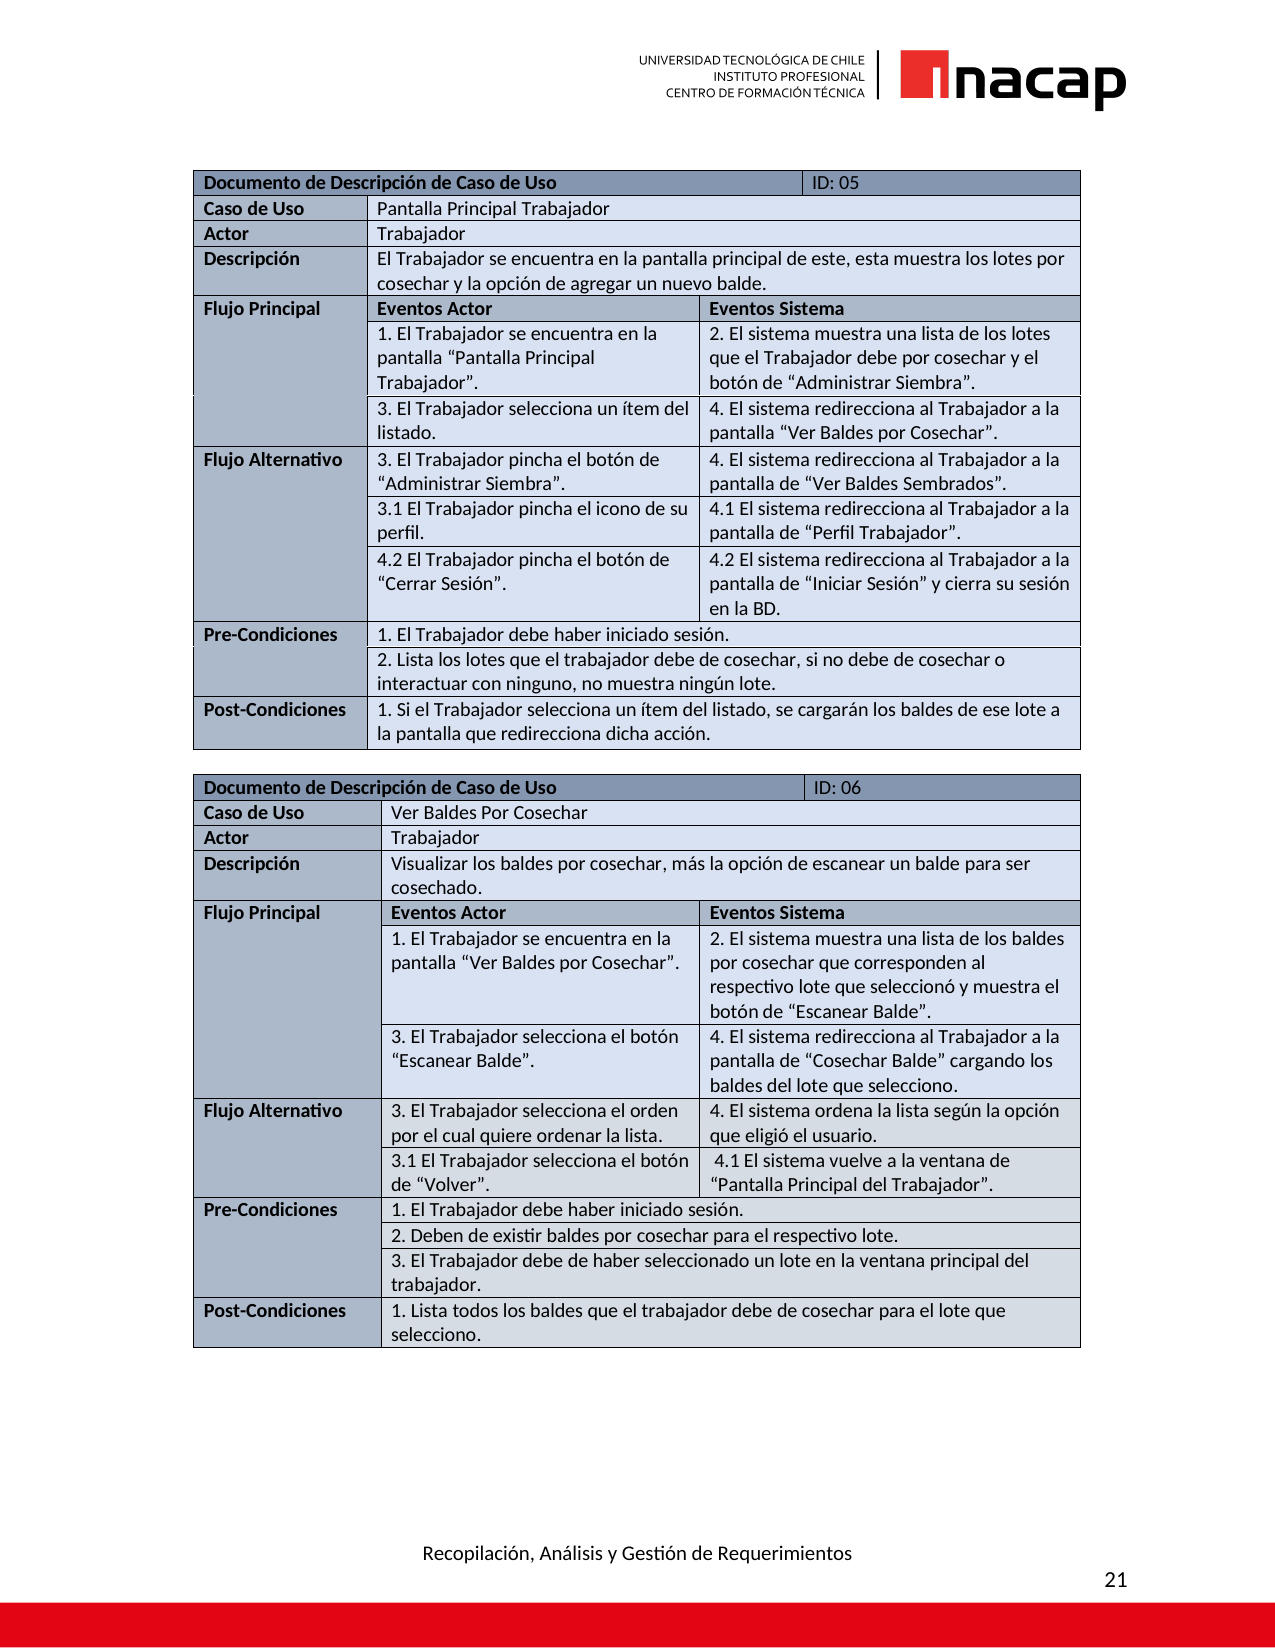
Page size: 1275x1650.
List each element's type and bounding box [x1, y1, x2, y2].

picture [636, 46, 1128, 112]
